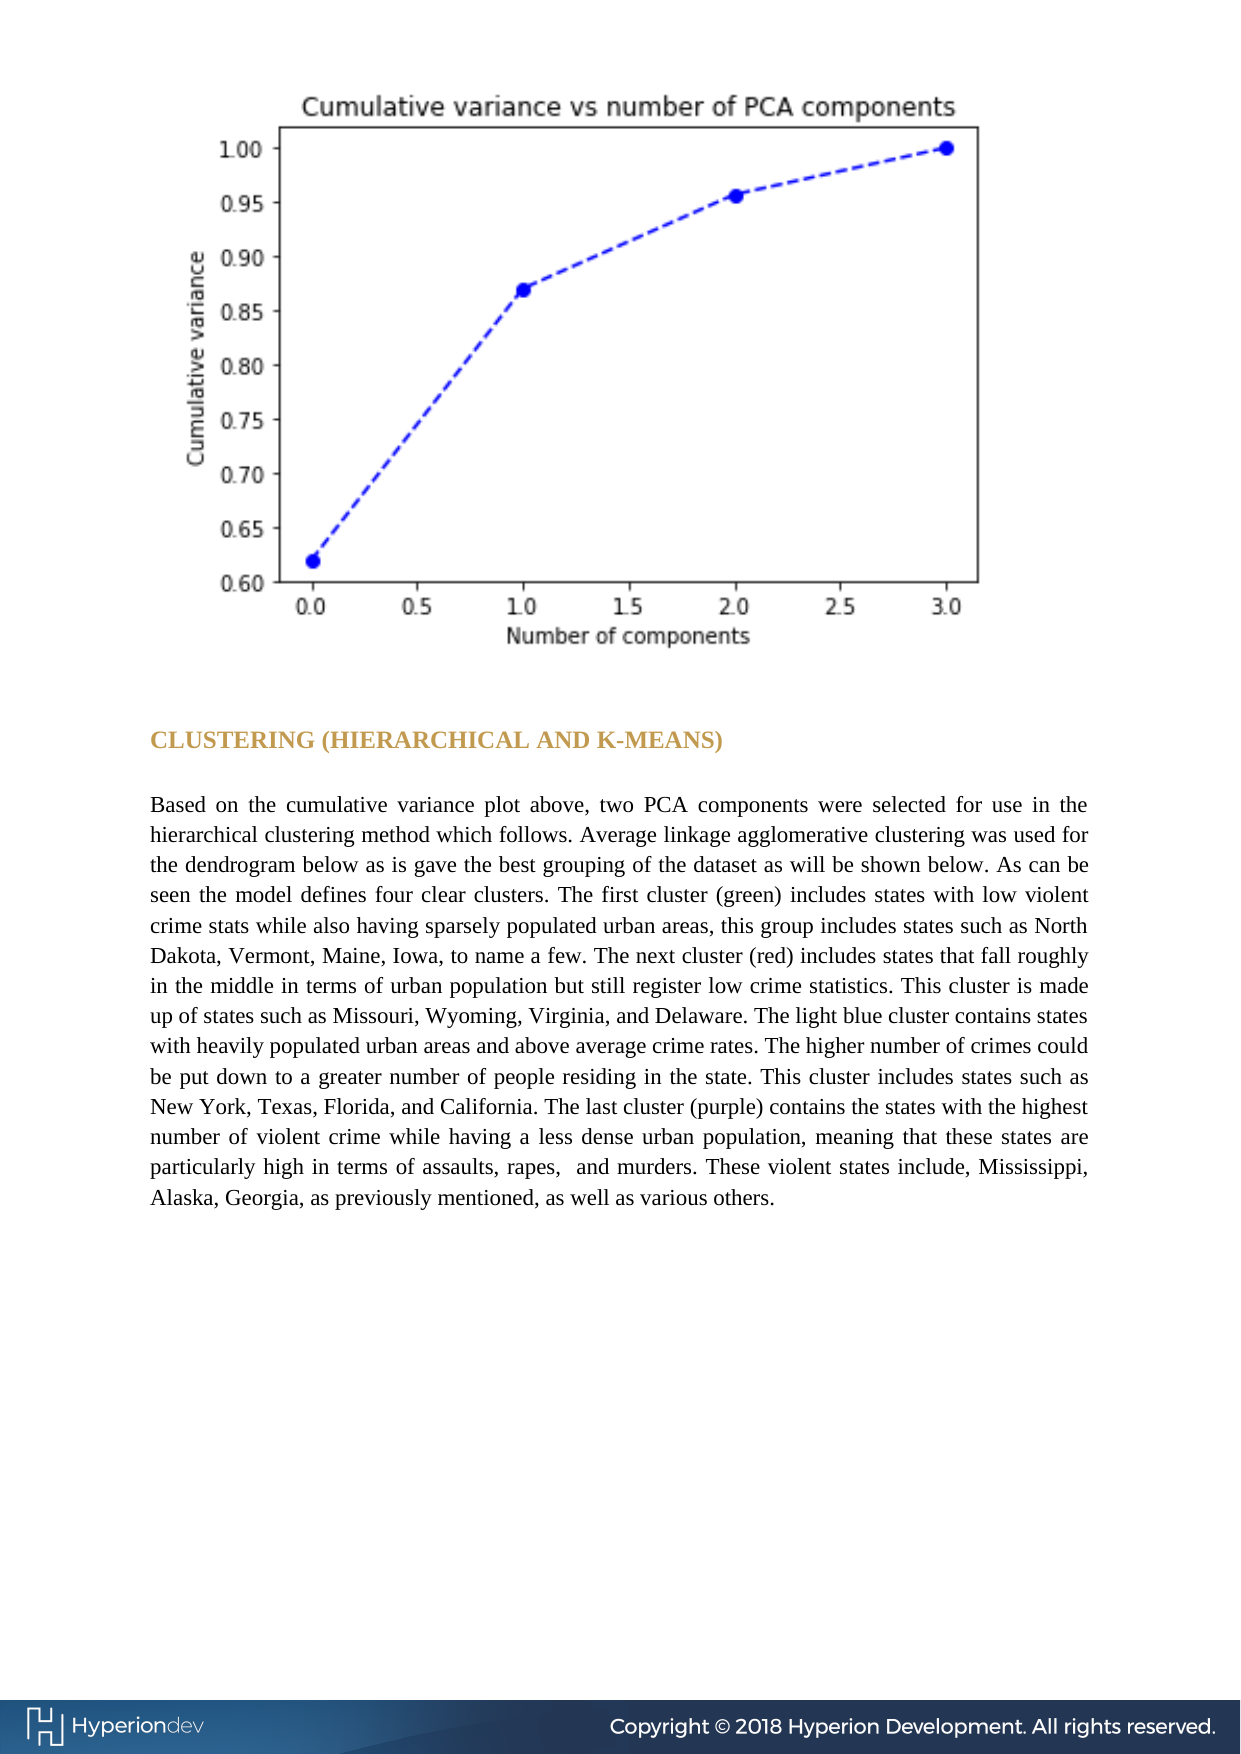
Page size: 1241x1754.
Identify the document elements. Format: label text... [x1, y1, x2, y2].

text Based on the cumulative variance plot above, two PCA components were selected for use in the hierarchical clustering method which follows. Average linkage agglomerative clustering was used for the dendrogram below as is gave the best grouping of the dataset as will be shown below. As can be seen the model defines four clear clusters. The first cluster (green) includes states with low violent crime stats while also having sparsely populated urban areas, this group includes states such as North Dakota, Vermont, Maine, Iowa, to name a few. The next cluster (red) includes states that fall roughly in the middle in terms of urban population but still register low crime statistics. This cluster is made up of states such as Missouri, Wyoming, Virginia, and Delaware. The light blue cluster contains states with heavily populated urban areas and above average crime rates. The higher number of crimes could be put down to a greater number of people residing in the state. This cluster includes states such as New York, Texas, Florida, and California. The last cluster (purple) contains the states with the highest number of violent crime while having a less dense urban population, meaning that these states are particularly high in terms of assaults, rapes, and murders. These violent states include, Mississippi, Alaska, Georgia, as previously mentioned, as well as various others. [150, 791, 1090, 1210]
picture [175, 81, 992, 661]
picture [0, 1700, 1241, 1754]
title CLUSTERING (HIERARCHICAL AND K-MEANS) [150, 725, 1090, 753]
